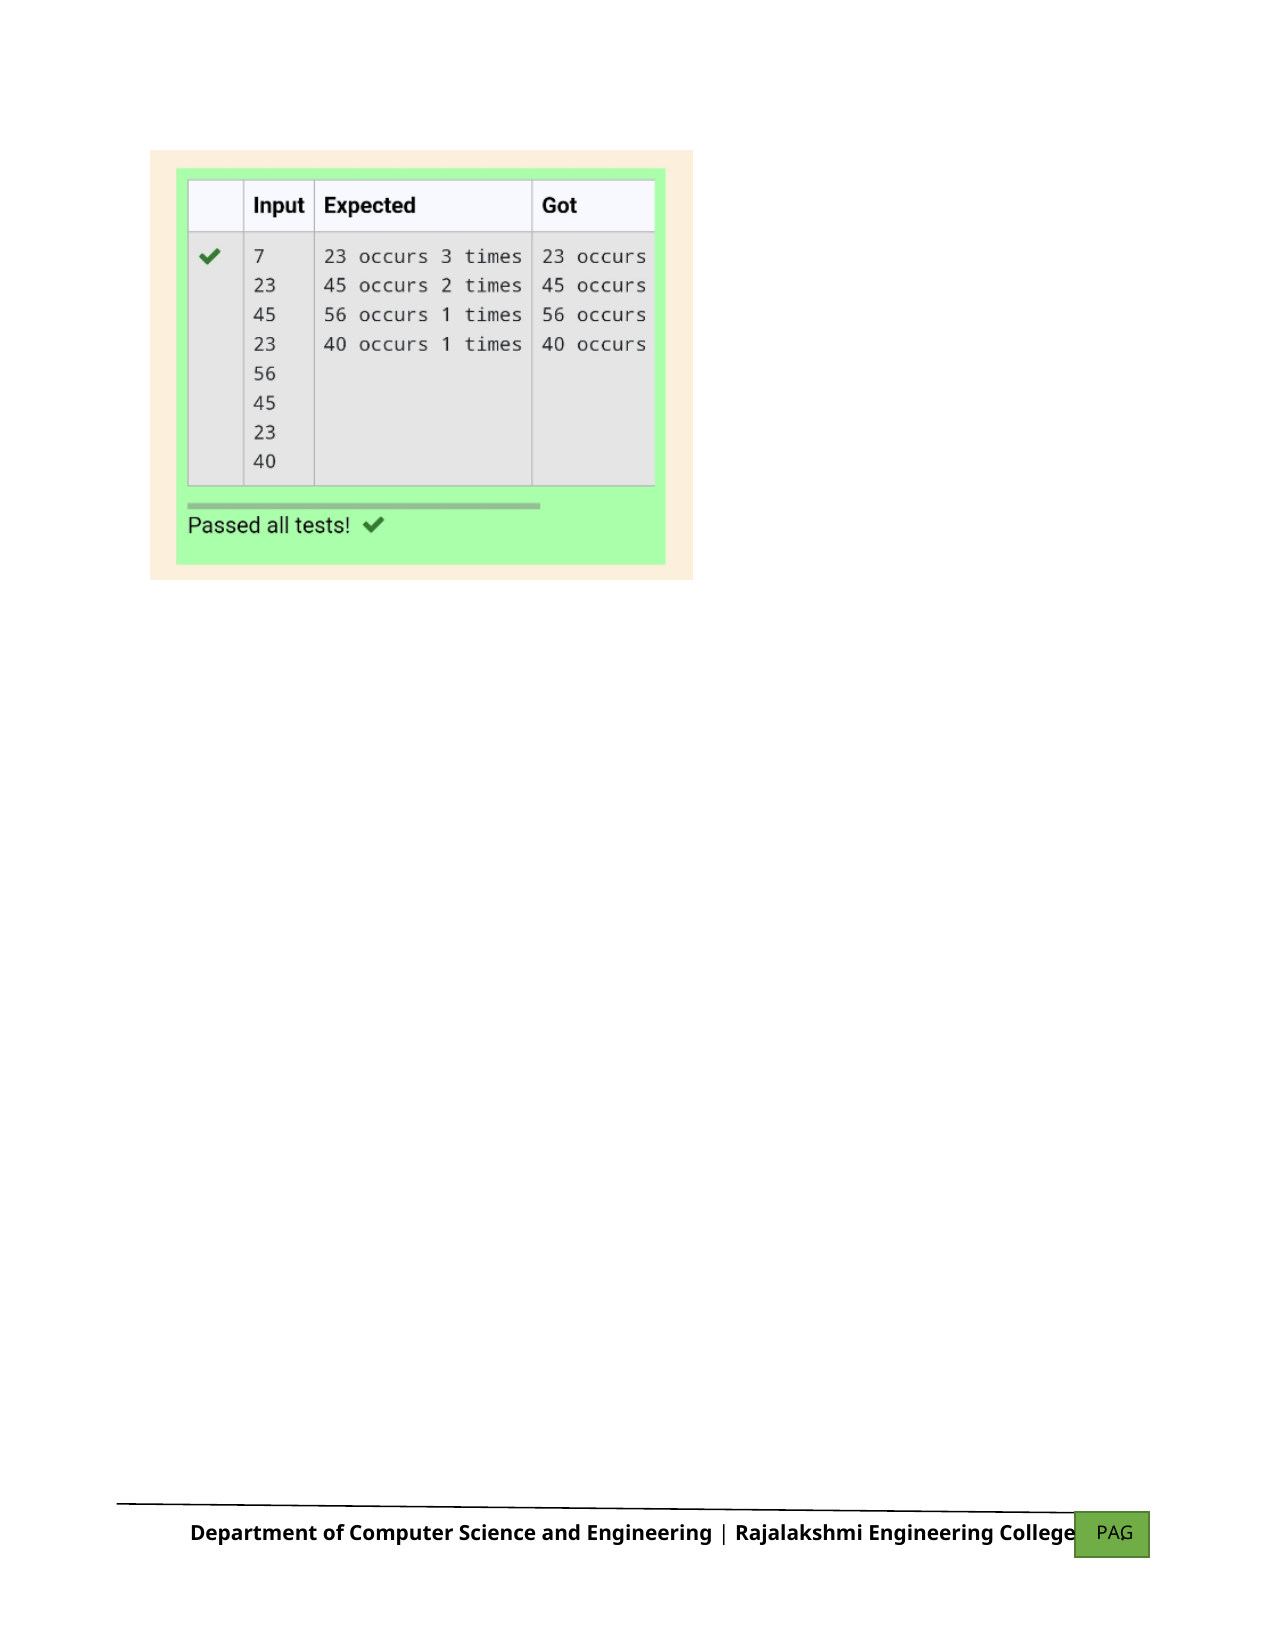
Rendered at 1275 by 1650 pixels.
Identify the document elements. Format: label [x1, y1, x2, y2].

picture [150, 150, 694, 580]
